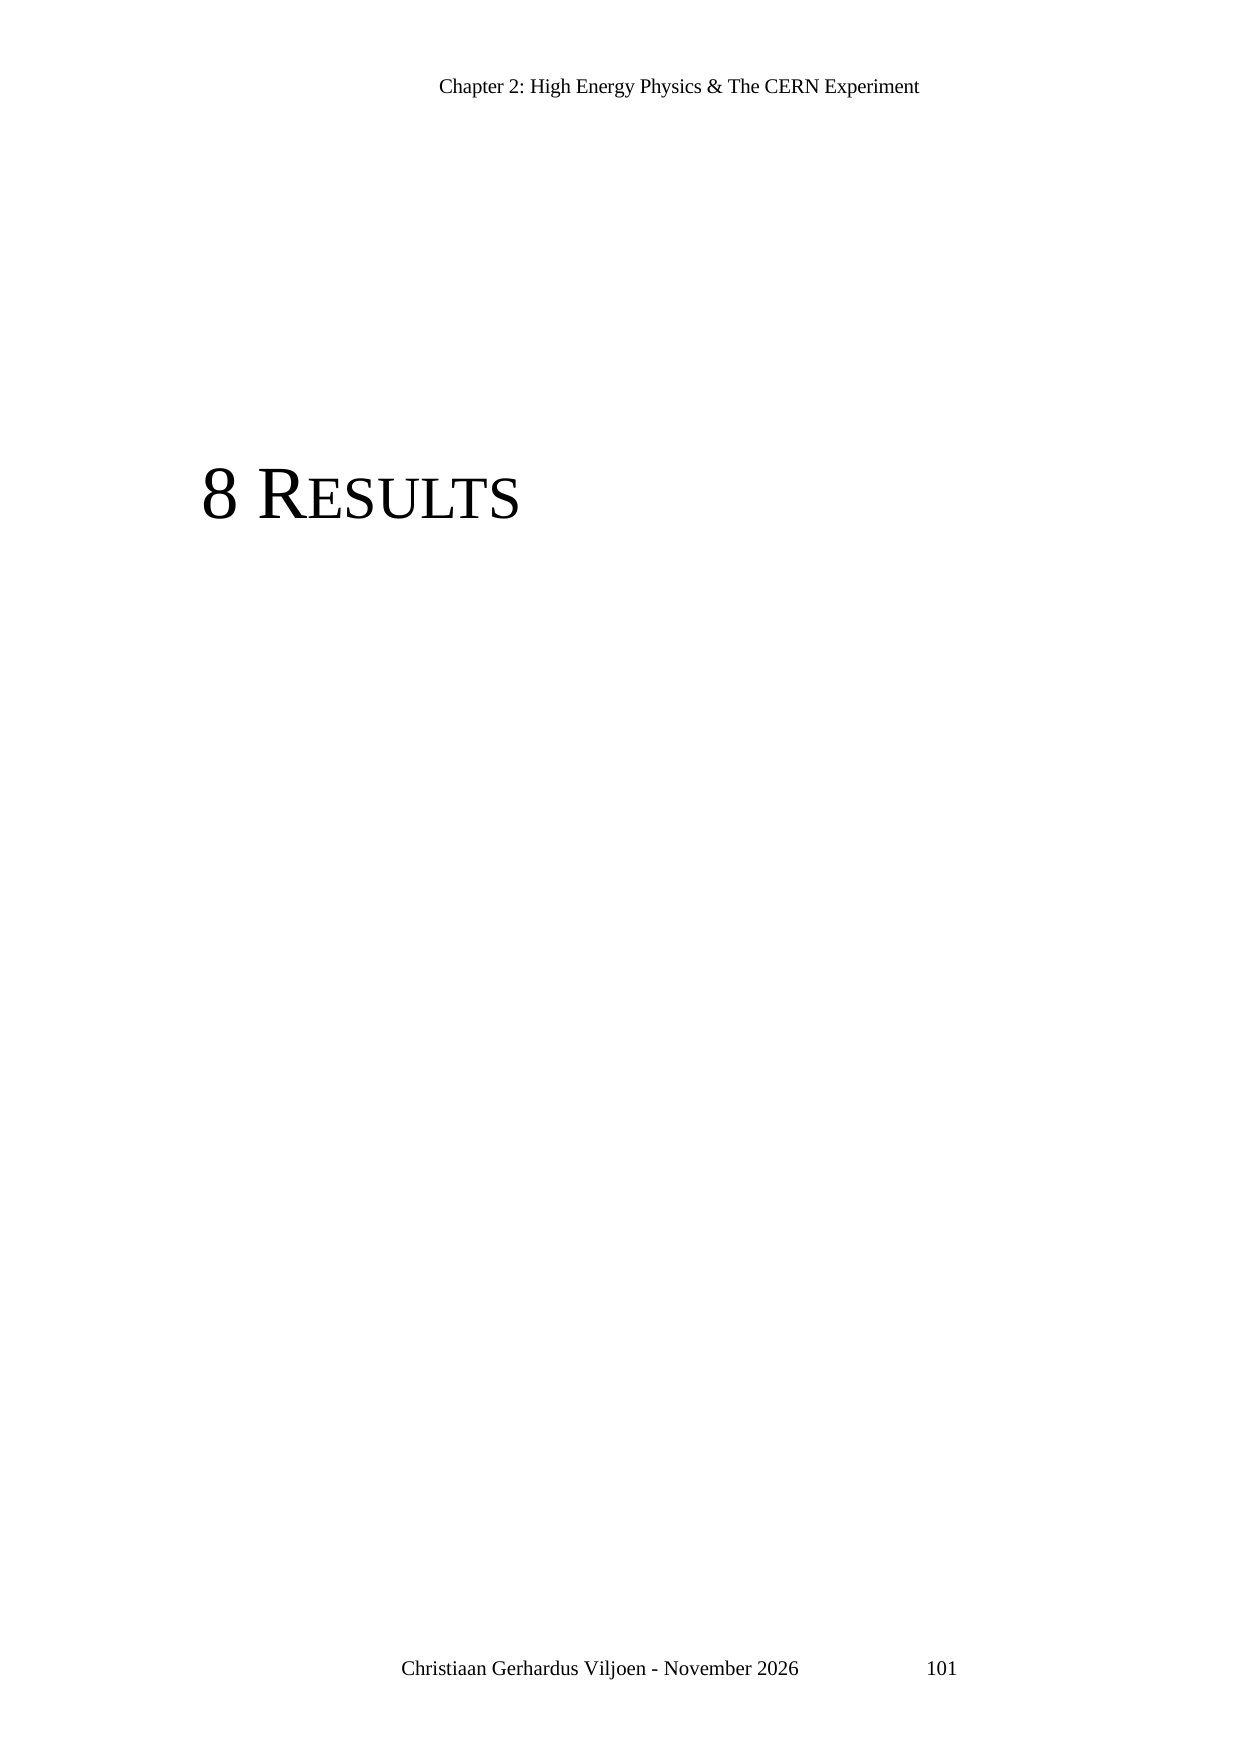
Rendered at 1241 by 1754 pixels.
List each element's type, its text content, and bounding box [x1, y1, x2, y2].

subtitle Results [201, 448, 1122, 534]
